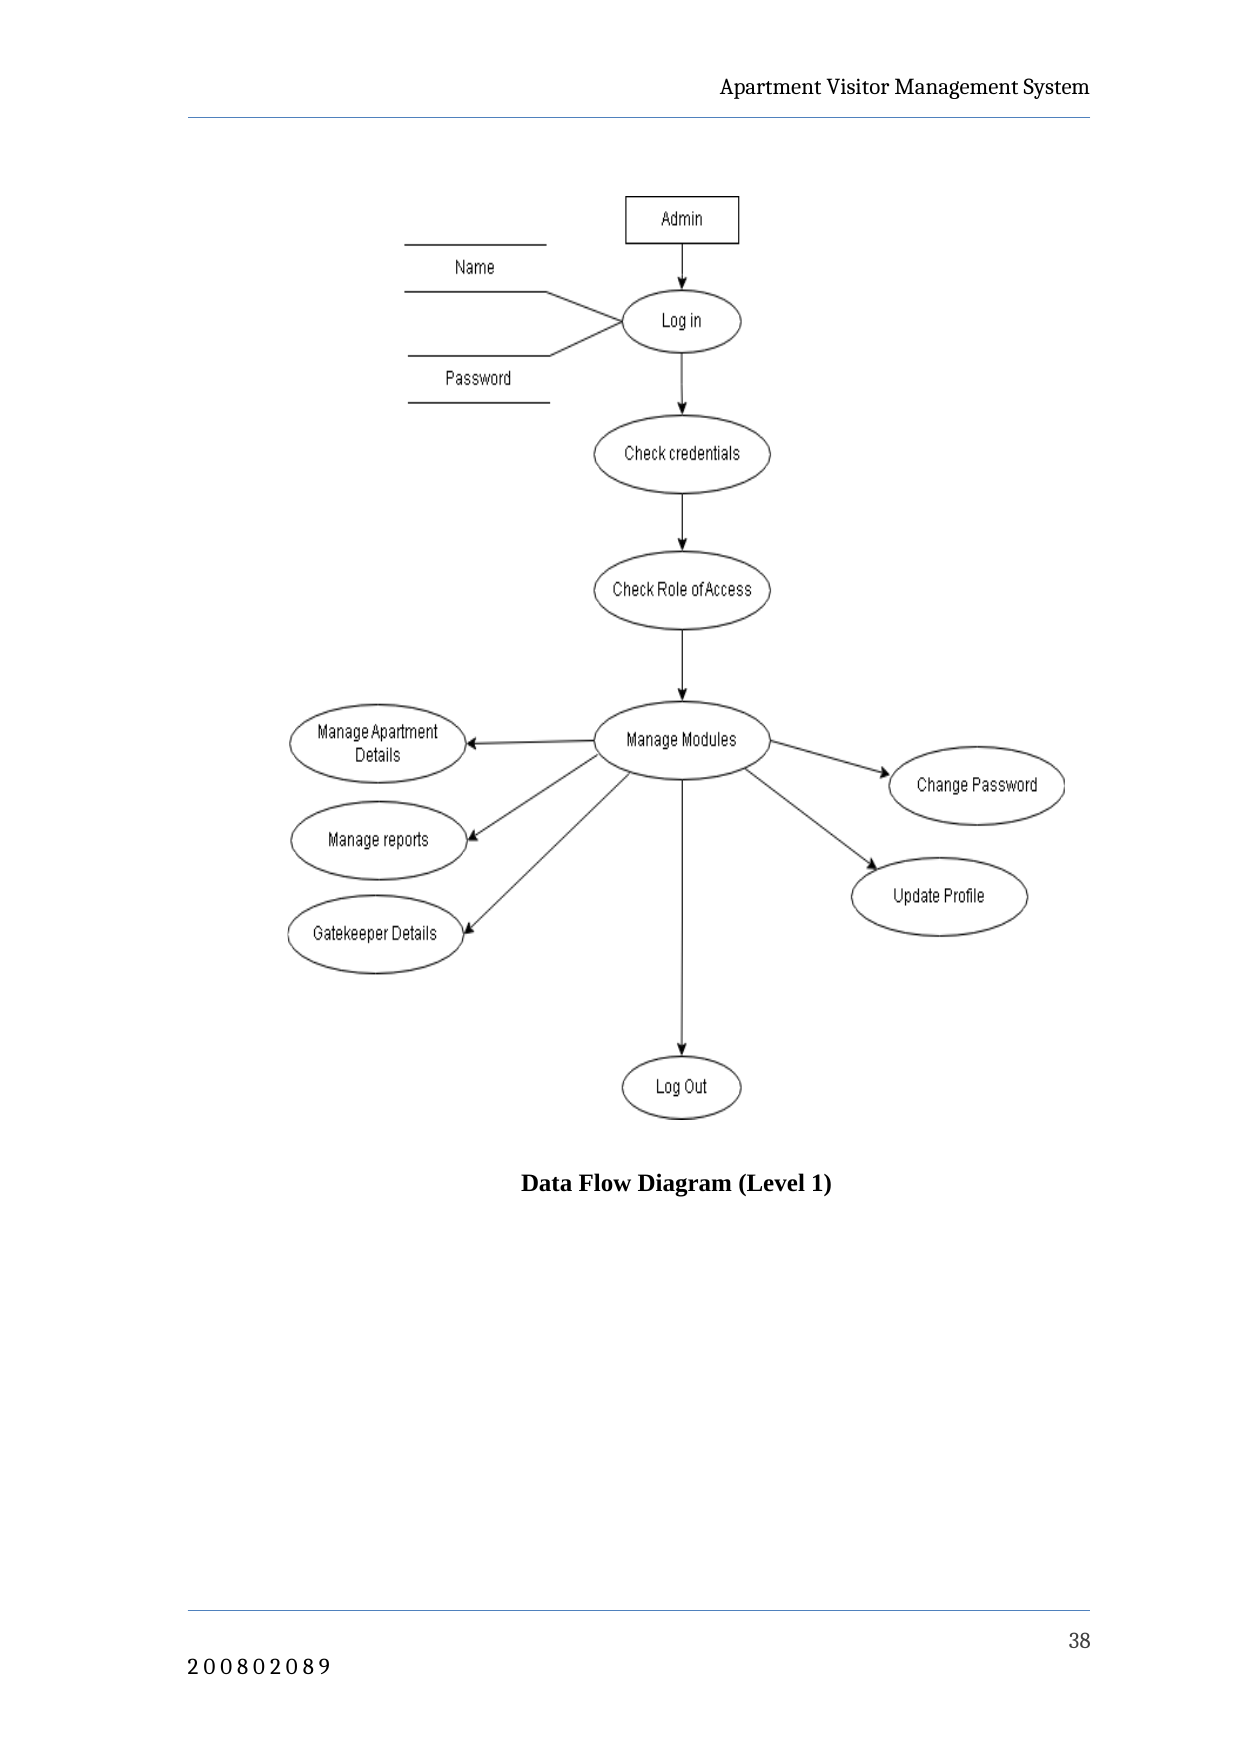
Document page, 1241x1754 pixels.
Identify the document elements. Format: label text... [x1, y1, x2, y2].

picture [287, 196, 1065, 1120]
list Data Flow Diagram (Level 1) [262, 1168, 1090, 1197]
